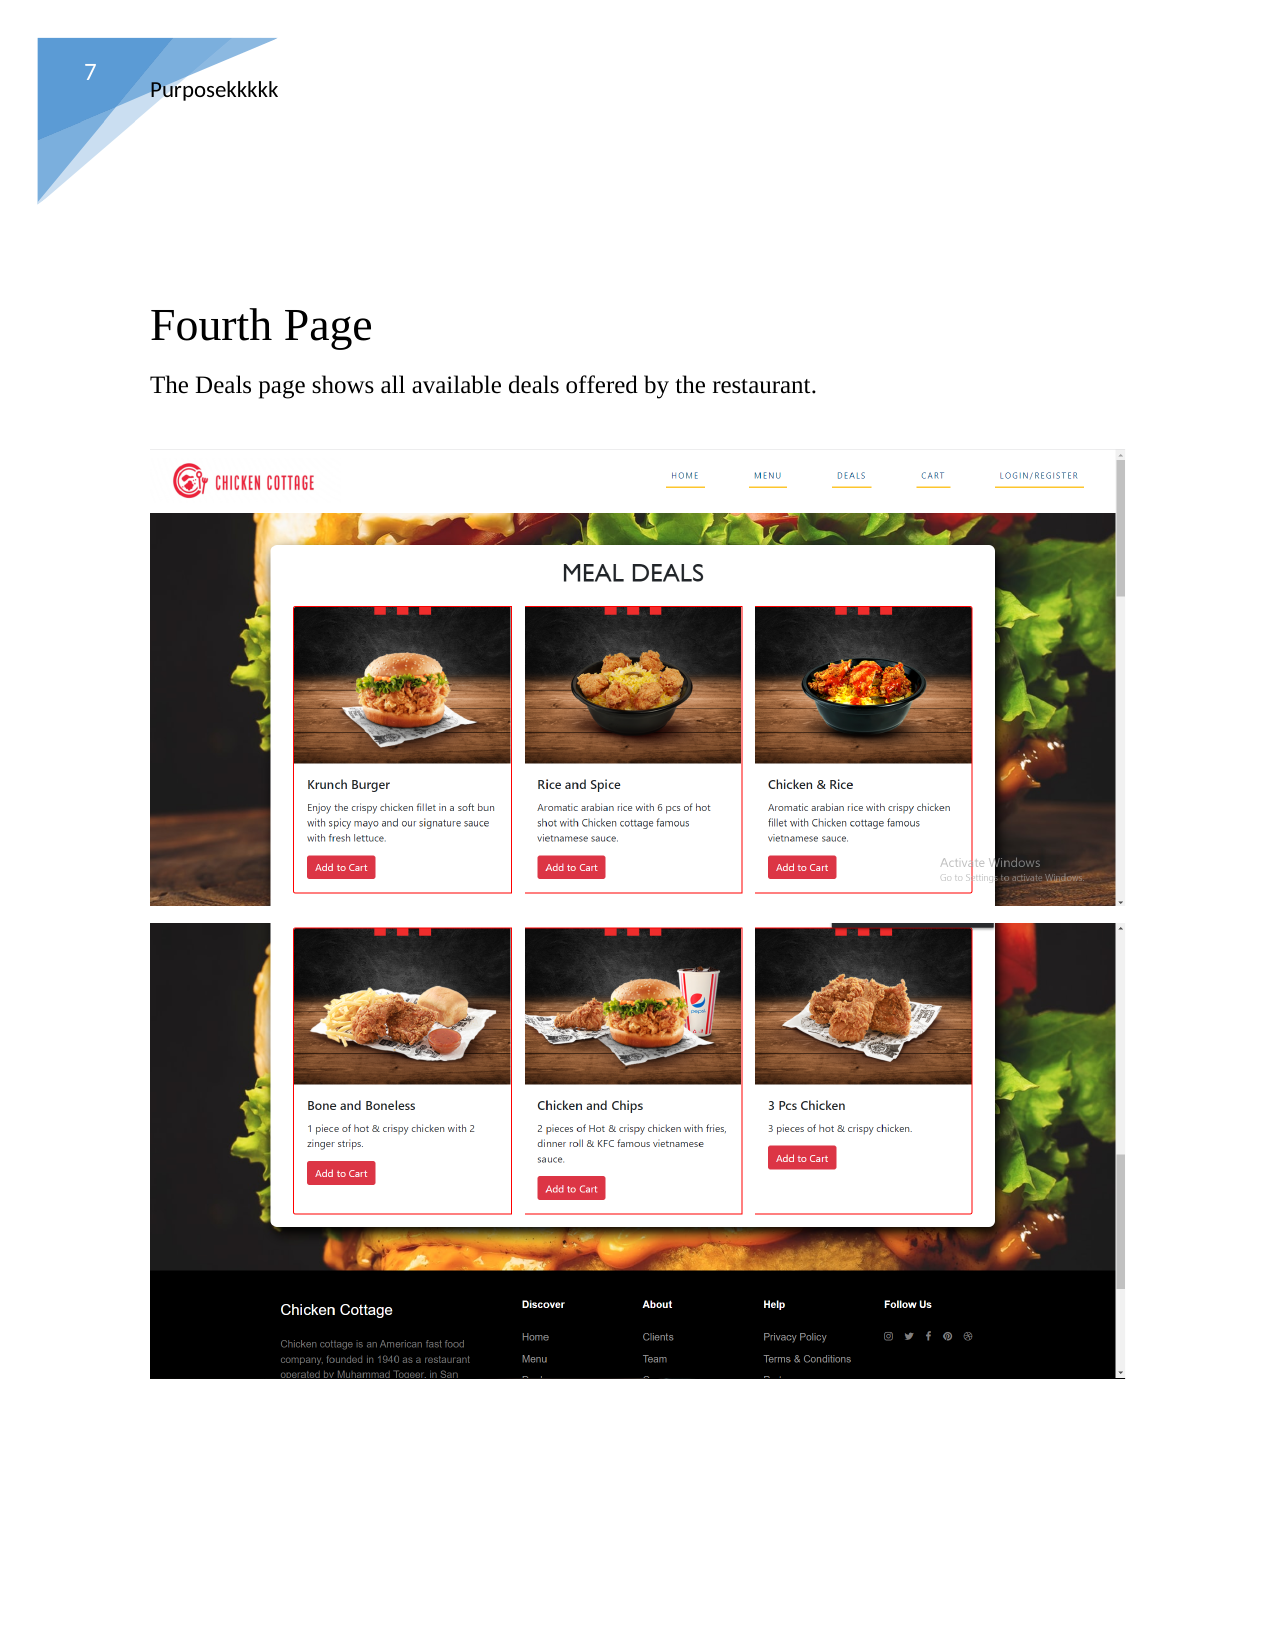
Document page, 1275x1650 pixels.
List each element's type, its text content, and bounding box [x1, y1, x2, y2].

text Fourth Page [150, 297, 1125, 350]
picture [150, 923, 1125, 1379]
picture [37, 37, 279, 206]
text The Deals page shows all available deals offered by the restaurant. [150, 371, 1125, 399]
picture [150, 448, 1125, 906]
